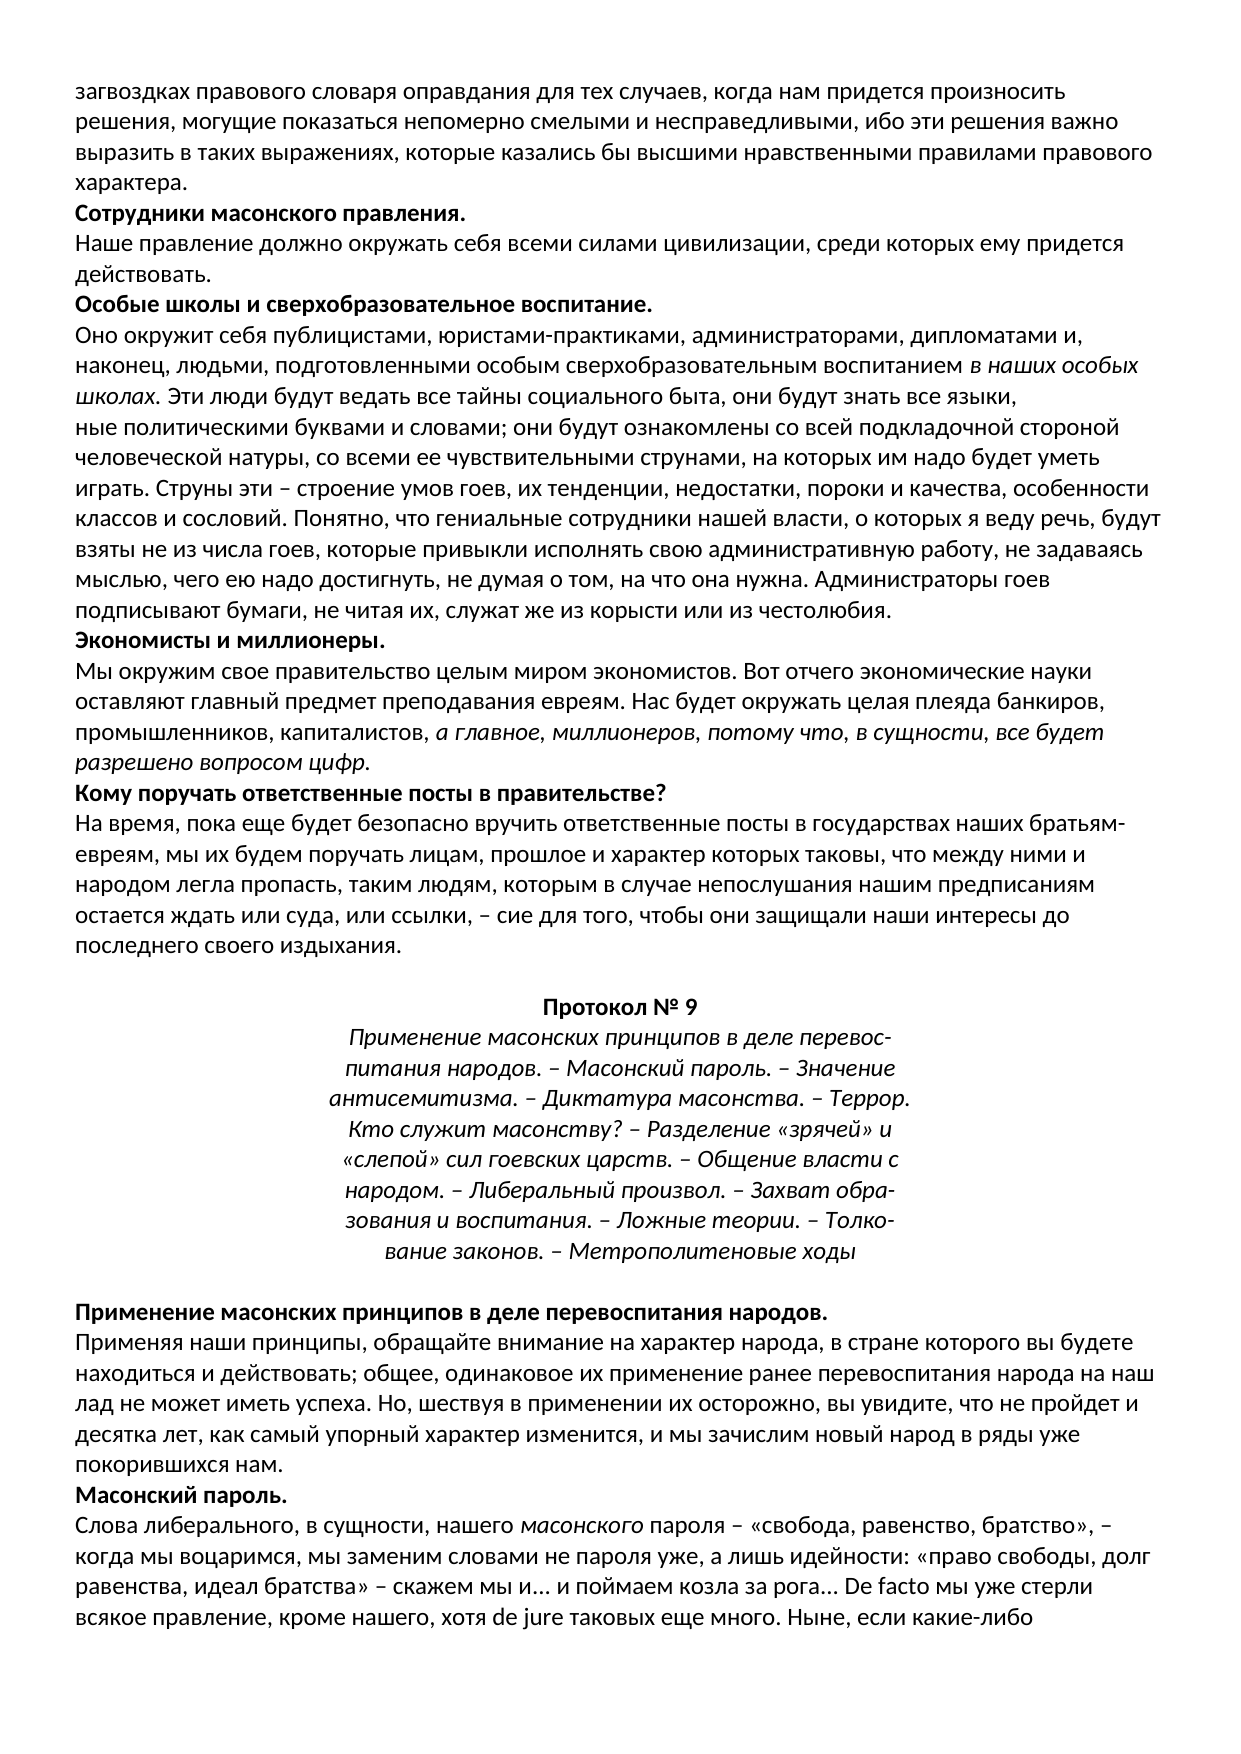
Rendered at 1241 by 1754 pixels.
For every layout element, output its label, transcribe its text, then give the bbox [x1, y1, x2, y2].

text вание законов. – Метрополитеновые ходы [75, 1235, 1165, 1265]
text Применяя наши принципы, обращайте внимание на характер народа, в стране которого вы будете находиться и действовать; общее, одинаковое их применение ранее перевоспитания народа на наш лад не может иметь успеха. Но, шествуя в применении их осторожно, вы увидите, что не пройдет и десятка лет, как самый упорный характер изменится, и мы зачислим новый народ в ряды уже покорившихся нам. [75, 1326, 1165, 1479]
text народом. – Либеральный произвол. – Захват обра- [75, 1174, 1165, 1204]
text ные политическими буквами и словами; они будут ознакомлены со всей подкладочной стороной человеческой натуры, со всеми ее чувствительными струнами, на которых им надо будет уметь играть. Струны эти – строение умов гоев, их тенденции, недостатки, пороки и качества, особенности классов и сословий. Понятно, что гениальные сотрудники нашей власти, о которых я веду речь, будут взяты не из числа гоев, которые привыкли исполнять свою административную работу, не задаваясь мыслью, чего ею надо достигнуть, не думая о том, на что она нужна. Администраторы гоев подписывают бумаги, не читая их, служат же из корысти или из честолюбия. [75, 411, 1165, 624]
text Кому поручать ответственные посты в правительстве? [75, 777, 1165, 807]
text На время, пока еще будет безопасно вручить ответственные посты в государствах наших братьям-евреям, мы их будем поручать лицам, прошлое и характер которых таковы, что между ними и народом легла пропасть, таким людям, которым в случае непослушания нашим предписаниям остается ждать или суда, или ссылки, – сие для того, чтобы они защищали наши интересы до последнего своего издыхания. [75, 807, 1165, 960]
text Особые школы и сверхобразовательное воспитание. [75, 289, 1165, 319]
text Применение масонских принципов в деле перевоспитания народов. [75, 1296, 1165, 1326]
text питания народов. – Масонский пароль. – Значение [75, 1052, 1165, 1082]
text Масонский пароль. [75, 1479, 1165, 1509]
text Экономисты и миллионеры. [75, 624, 1165, 655]
text зования и воспитания. – Ложные теории. – Толко- [75, 1204, 1165, 1235]
text Протокол № 9 [75, 991, 1165, 1021]
text Сотрудники масонского правления. [75, 197, 1165, 228]
text антисемитизма. – Диктатура масонства. – Террор. [75, 1082, 1165, 1113]
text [75, 75, 1165, 197]
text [75, 1509, 1165, 1632]
text Кто служит масонству? – Разделение «зрячей» и [75, 1113, 1165, 1143]
text Применение масонских принципов в деле перевос- [75, 1021, 1165, 1052]
text Наше правление должно окружать себя всеми силами цивилизации, среди которых ему придется действовать. [75, 228, 1165, 289]
text «слепой» сил гоевских царств. – Общение власти с [75, 1143, 1165, 1174]
text Оно окружит себя публицистами, юристами-практиками, администраторами, дипломатами и, наконец, людьми, подготовленными особым сверхобразовательным воспитанием в наших особых школах. Эти люди будут ведать все тайны социального быта, они будут знать все языки, [75, 319, 1165, 411]
text Мы окружим свое правительство целым мирoм экономистов. Вот отчего экономические науки оставляют главный предмет преподавания евреям. Нас будет окружать целая плеяда банкиров, промышленников, капиталистов, а главное, миллионеров, потому что, в сущности, все будет разрешено вопросом цифр. [75, 655, 1165, 777]
